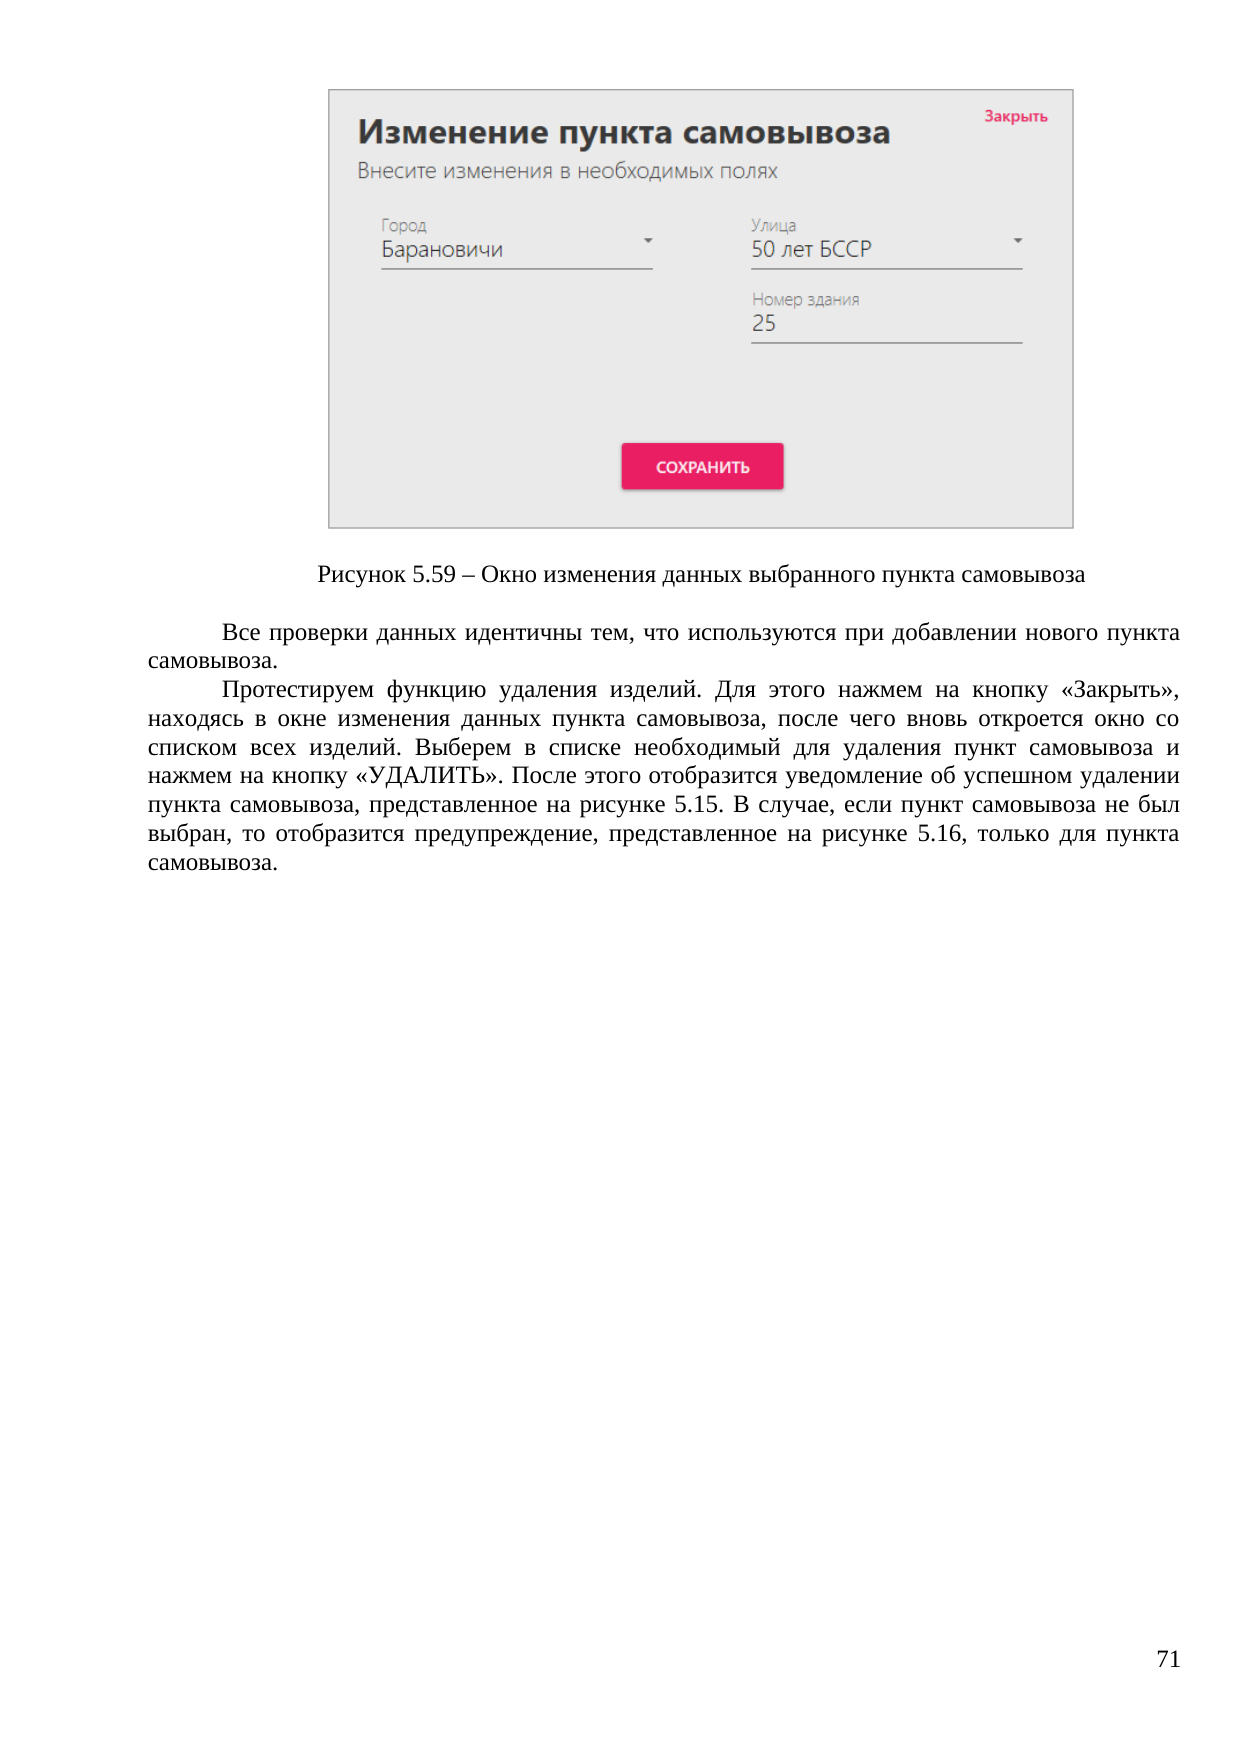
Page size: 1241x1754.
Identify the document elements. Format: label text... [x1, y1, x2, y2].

picture [327, 88, 1076, 531]
text Протестируем функцию удаления изделий. Для этого нажмем на кнопку «Закрыть», находясь в окне изменения данных пункта самовывоза, после чего вновь откроется окно со списком всех изделий. Выберем в списке необходимый для удаления пункт самовывоза и нажмем на кнопку «УДАЛИТЬ». После этого отобразится уведомление об успешном удалении пункта самовывоза, представленное на рисунке 5.15. В случае, если пункт самовывоза не был выбран, то отобразится предупреждение, представленное на рисунке 5.16, только для пункта самовывоза. [148, 674, 1181, 876]
text Все проверки данных идентичны тем, что используются при добавлении нового пункта самовывоза. [148, 617, 1181, 674]
text Рисунок 5.59 – Окно изменения данных выбранного пункта самовывоза [148, 559, 1181, 588]
